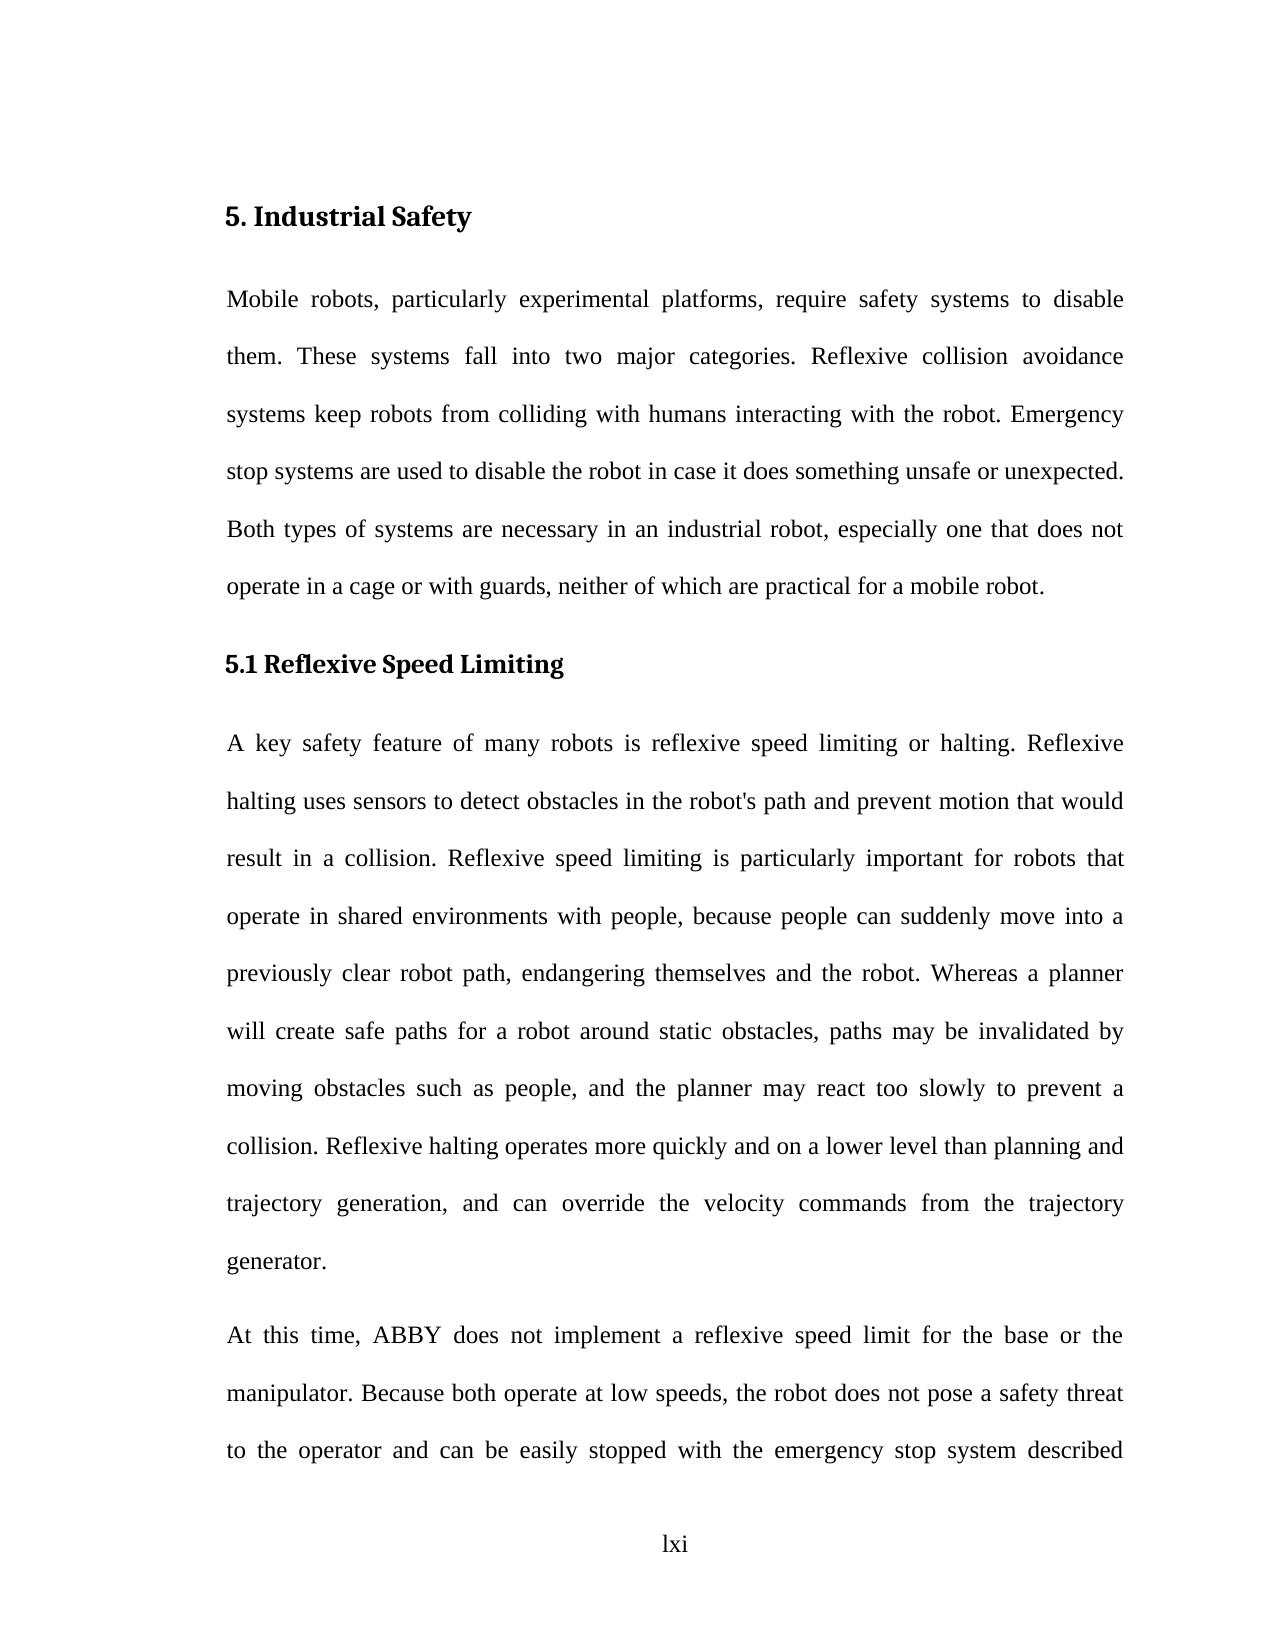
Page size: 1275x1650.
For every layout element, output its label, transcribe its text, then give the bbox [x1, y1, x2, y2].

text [226, 1320, 1125, 1464]
text A key safety feature of many robots is reflexive speed limiting or halting. Reflexive halting uses sensors to detect obstacles in the robot's path and prevent motion that would result in a collision. Reflexive speed limiting is particularly important for robots that operate in shared environments with people, because people can suddenly move into a previously clear robot path, endangering themselves and the robot. Whereas a planner will create safe paths for a robot around static obstacles, paths may be invalidated by moving obstacles such as people, and the planner may react too slowly to prevent a collision. Reflexive halting operates more quickly and on a lower level than planning and trajectory generation, and can override the velocity commands from the trajectory generator. [226, 728, 1125, 1275]
subtitle Reflexive Speed Limiting [225, 649, 1125, 681]
subtitle Industrial Safety [225, 200, 1125, 233]
text Mobile robots, particularly experimental platforms, require safety systems to disable them. These systems fall into two major categories. Reflexive collision avoidance systems keep robots from colliding with humans interacting with the robot. Emergency stop systems are used to disable the robot in case it does something unsafe or unexpected. Both types of systems are necessary in an industrial robot, especially one that does not operate in a cage or with guards, neither of which are practical for a mobile robot. [226, 284, 1125, 600]
